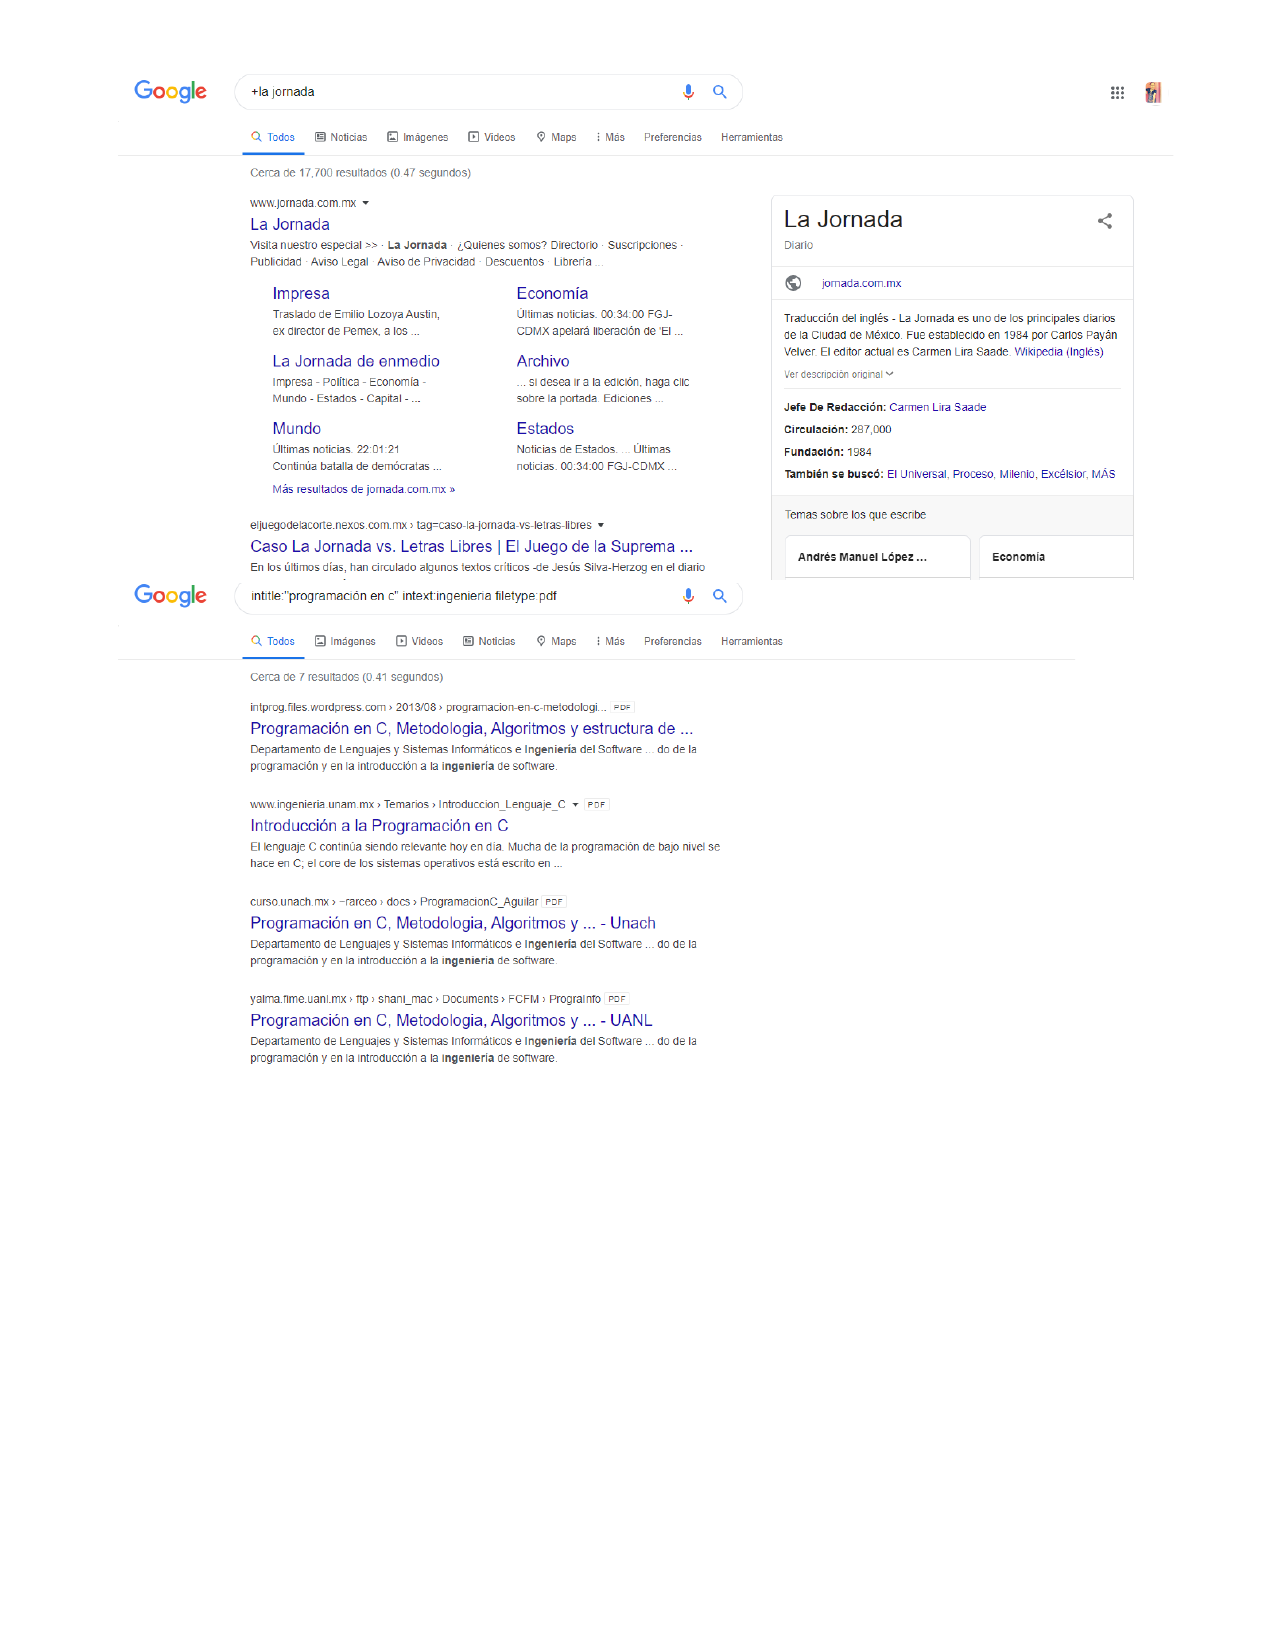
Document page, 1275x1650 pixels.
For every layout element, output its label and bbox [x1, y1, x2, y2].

picture [118, 59, 1174, 580]
picture [118, 583, 1075, 1082]
